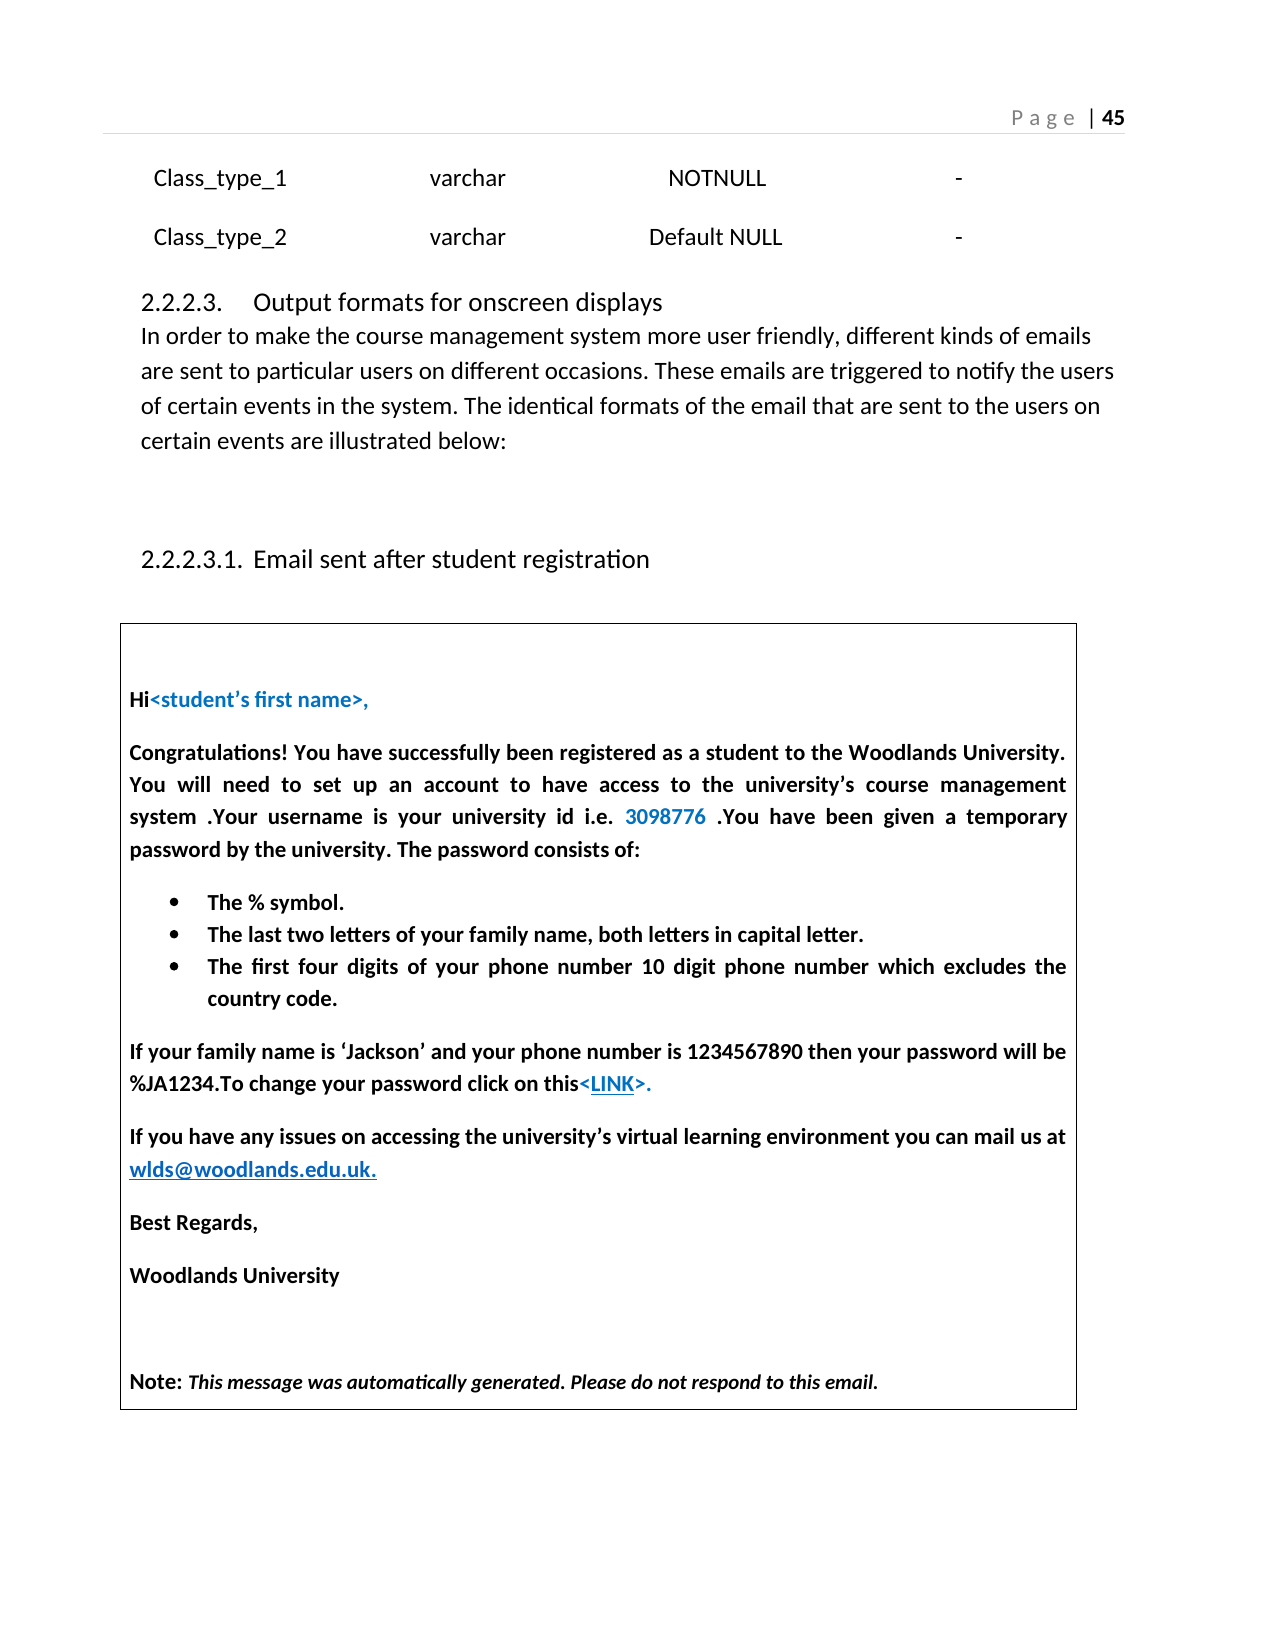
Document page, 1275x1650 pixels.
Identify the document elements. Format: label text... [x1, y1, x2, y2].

table_cell - [848, 162, 1069, 222]
table_cell Default NULL [587, 222, 847, 281]
subtitle Email sent after student registration [141, 543, 1125, 576]
text In order to make the course management system more user friendly, different kinds of emails are sent to particular users on different occasions. These emails are triggered to notify the users of certain events in the system. The identical formats of the email that are sent to the users on certain events are illustrated below: [141, 320, 1125, 456]
table_cell Class_type_2 [92, 222, 348, 281]
table_cell Class_type_1 [92, 162, 348, 222]
table_cell - [848, 222, 1069, 281]
table_cell varchar [348, 222, 587, 281]
subtitle Output formats for onscreen displays [141, 285, 1125, 318]
table_cell varchar [348, 162, 587, 222]
table_cell NOTNULL [587, 162, 847, 222]
